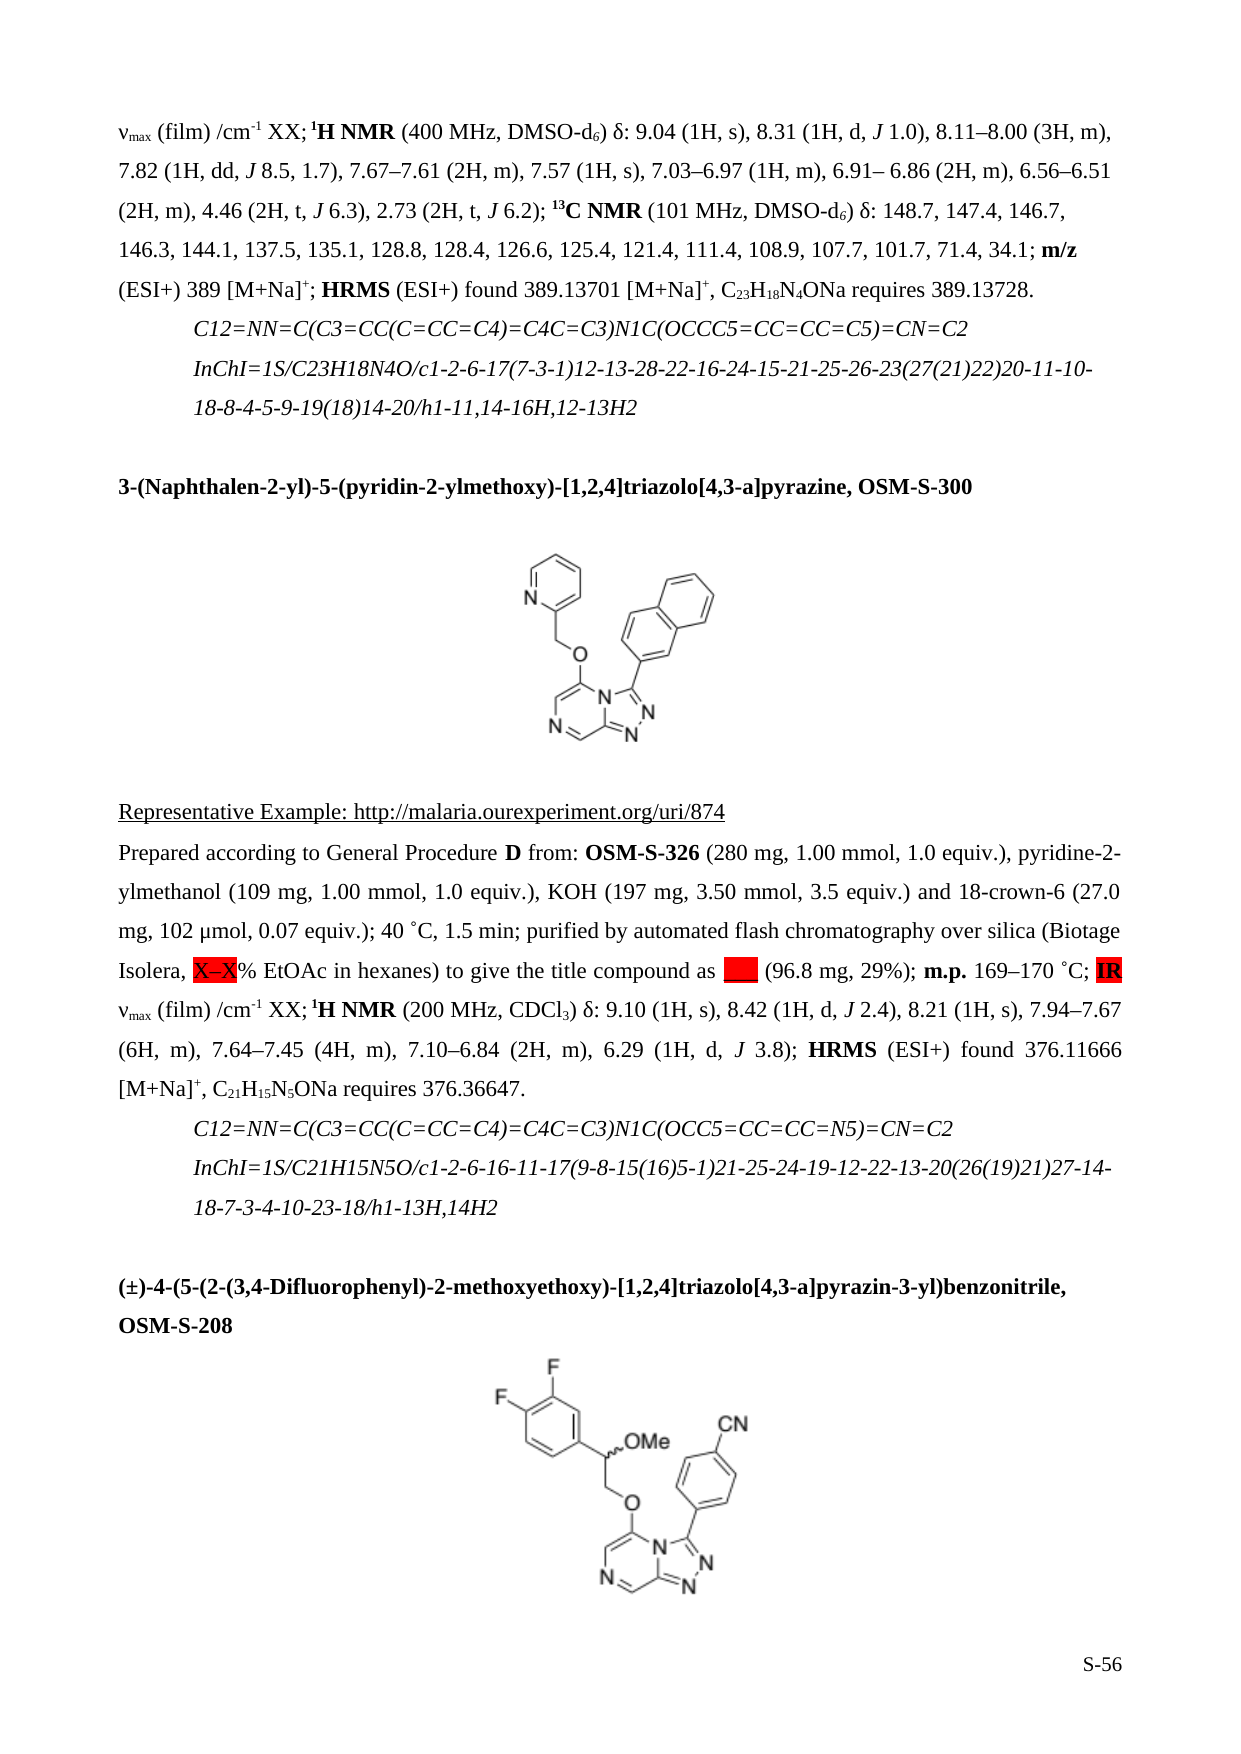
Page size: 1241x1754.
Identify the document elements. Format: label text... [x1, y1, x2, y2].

text Representative Example: http://malaria.ourexperiment.org/uri/874 [118, 798, 1122, 824]
text InChI=1S/C21H15N5O/c1-2-6-16-11-17(9-8-15(16)5-1)21-25-24-19-12-22-13-20(26(19)21)27-14-18-7-3-4-10-23-18/h1-13H,14H2 [193, 1154, 1122, 1220]
text (±)-4-(5-(2-(3,4-Difluorophenyl)-2-methoxyethoxy)-[1,2,4]triazolo[4,3-a]pyrazin-3-yl)benzonitrile, OSM-S-208 [118, 1273, 1122, 1339]
text 3-(Naphthalen-2-yl)-5-(pyridin-2-ylmethoxy)-[1,2,4]triazolo[4,3-a]pyrazine, OSM-S-300 [118, 473, 1122, 500]
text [118, 118, 1122, 302]
text InChI=1S/C23H18N4O/c1-2-6-17(7-3-1)12-13-28-22-16-24-15-21-25-26-23(27(21)22)20-11-10-18-8-4-5-9-19(18)14-20/h1-11,14-16H,12-13H2 [193, 355, 1122, 421]
text C12=NN=C(C3=CC(C=CC=C4)=C4C=C3)N1C(OCC5=CC=CC=N5)=CN=C2 [193, 1115, 1122, 1141]
text C12=NN=C(C3=CC(C=CC=C4)=C4C=C3)N1C(OCCC5=CC=CC=C5)=CN=C2 [118, 316, 1122, 342]
text Prepared according to General Procedure D from: OSM-S-326 (280 mg, 1.00 mmol, 1.0 equiv.), pyridine-2-ylmethanol (109 mg, 1.00 mmol, 1.0 equiv.), KOH (197 mg, 3.50 mmol, 3.5 equiv.) and 18-crown-6 (27.0 mg, 102 μmol, 0.07 equiv.); 40 ˚C, 1.5 min; purified by automated flash chromatography over silica (Biotage Isolera, X–X% EtOAc in hexanes) to give the title compound as ___ (96.8 mg, 29%); m.p. 169–170 ˚C; IR νmax (film) /cm-1 XX; 1H NMR (200 MHz, CDCl3) δ: 9.10 (1H, s), 8.42 (1H, d, J 2.4), 8.21 (1H, s), 7.94–7.67 (6H, m), 7.64–7.45 (4H, m), 7.10–6.84 (2H, m), 6.29 (1H, d, J 3.8); HRMS (ESI+) found 376.11666 [M+Na]+, C21H15N5ONa requires 376.36647. [118, 838, 1122, 1102]
